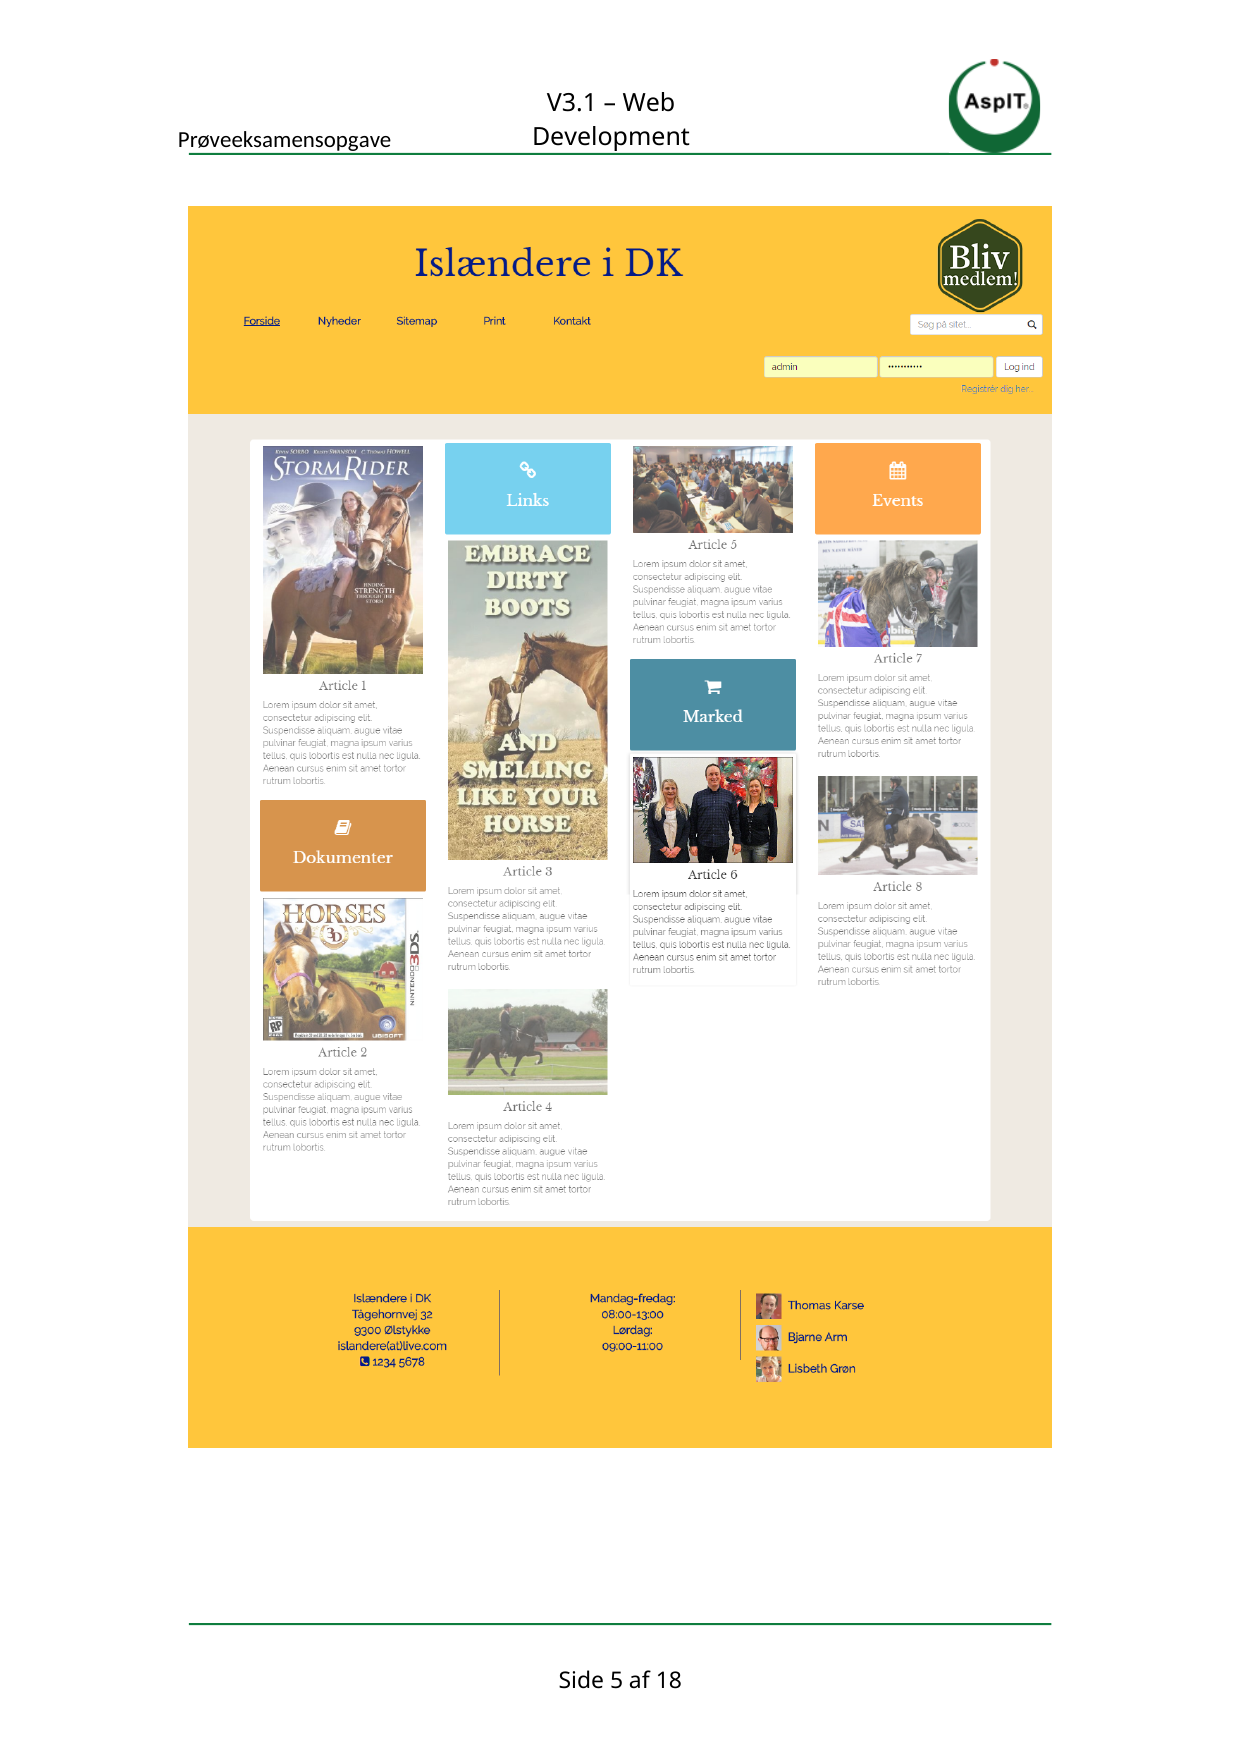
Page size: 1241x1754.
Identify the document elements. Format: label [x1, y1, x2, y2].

picture [188, 206, 1052, 1448]
picture [948, 59, 1040, 153]
